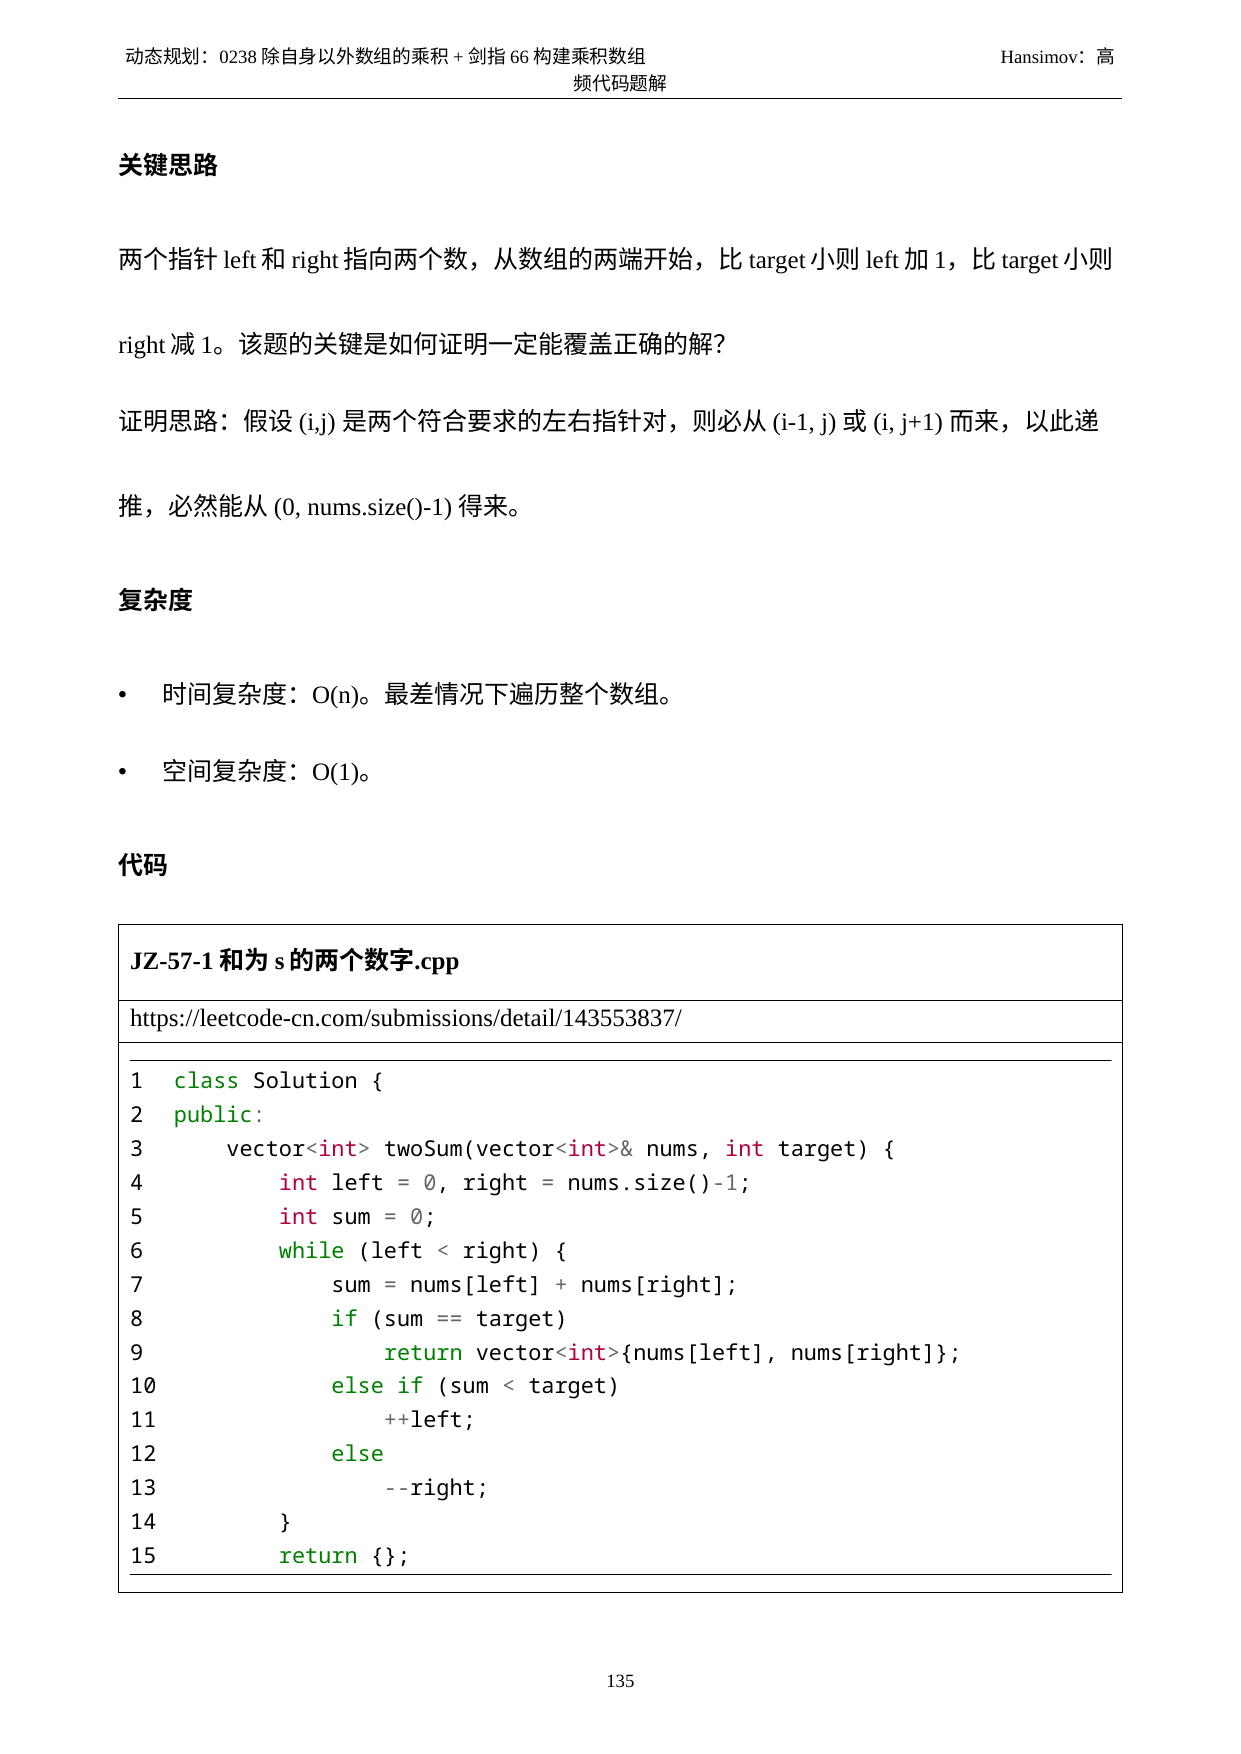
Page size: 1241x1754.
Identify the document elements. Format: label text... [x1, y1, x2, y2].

text 时间复杂度：O(n)。最差情况下遍历整个数组。 [118, 658, 1122, 726]
subtitle 关键思路 [118, 130, 1097, 198]
text 两个指针left和right指向两个数，从数组的两端开始，比target小则left加1，比target小则right减1。该题的关键是如何证明一定能覆盖正确的解？ [118, 224, 1122, 377]
table_cell https://leetcode-cn.com/submissions/detail/143553837/ [119, 1001, 1122, 1042]
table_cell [119, 1043, 1122, 1592]
table_header JZ-57-1 和为s的两个数字.cpp [119, 925, 1122, 999]
subtitle 复杂度 [118, 564, 1097, 632]
text 空间复杂度：O(1)。 [118, 736, 1122, 803]
subtitle 代码 [118, 829, 1097, 897]
text 证明思路：假设 (i,j) 是两个符合要求的左右指针对，则必从 (i-1, j) 或 (i, j+1) 而来，以此递推，必然能从 (0, nums.size()-1) 得来。 [118, 386, 1122, 538]
